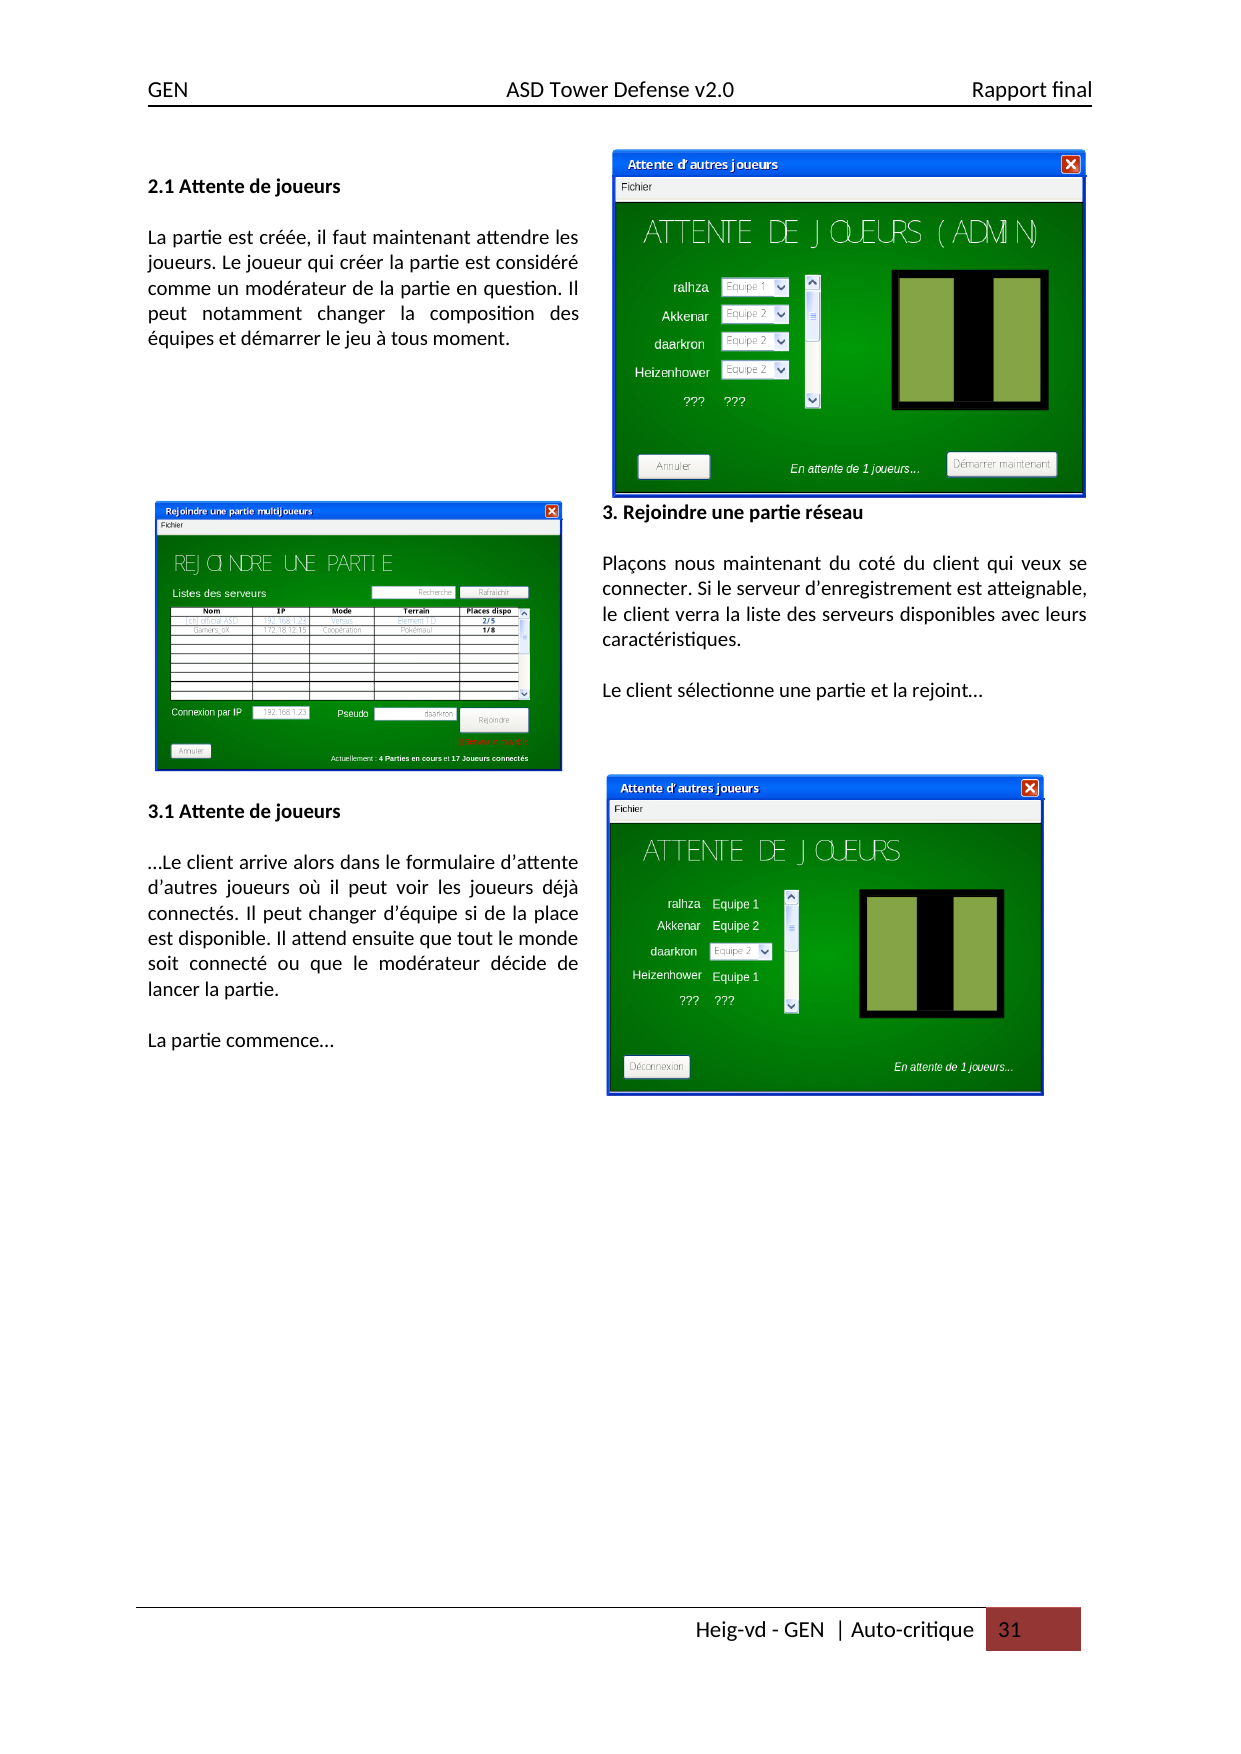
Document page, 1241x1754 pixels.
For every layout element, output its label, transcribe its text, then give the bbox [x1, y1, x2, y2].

table_cell 3. Rejoindre une partie réseau Plaçons nous maintenant du coté du client qui veux se connecter. Si le serveur d’enregistrement est atteignable, le client verra la liste des serveurs disponibles avec leurs caractéristiques. Le client sélectionne une partie et la rejoint… [591, 499, 1099, 773]
table_cell 2.1 Attente de joueurs La partie est créée, il faut maintenant attendre les joueurs. Le joueur qui créer la partie est considéré comme un modérateur de la partie en question. Il peut notamment changer la composition des équipes et démarrer le jeu à tous moment. [136, 148, 591, 499]
table_cell [591, 773, 1099, 1098]
table_cell [591, 148, 1099, 499]
table_cell 3.1 Attente de joueurs …Le client arrive alors dans le formulaire d’attente d’autres joueurs où il peut voir les joueurs déjà connectés. Il peut changer d’équipe si de la place est disponible. Il attend ensuite que tout le monde soit connecté ou que le modérateur décide de lancer la partie. La partie commence… [136, 773, 591, 1098]
table_cell [136, 499, 591, 773]
